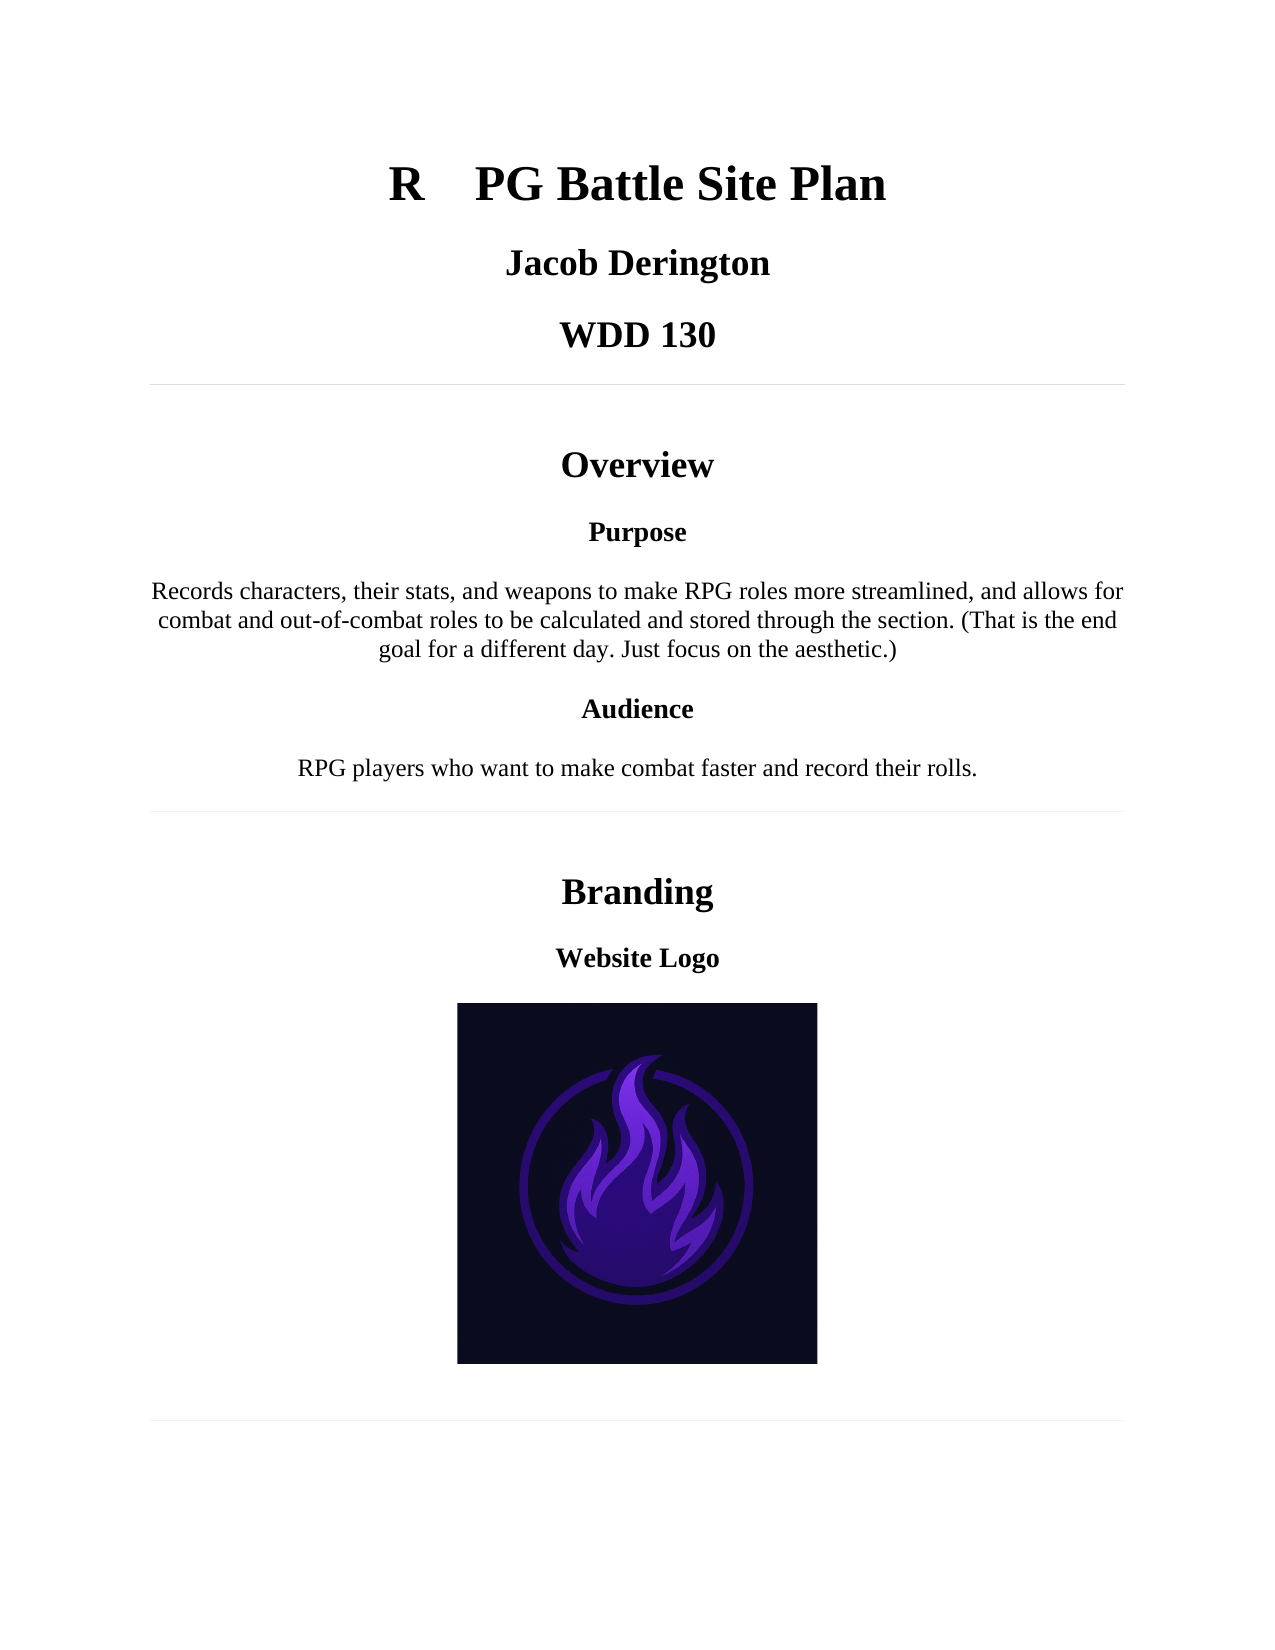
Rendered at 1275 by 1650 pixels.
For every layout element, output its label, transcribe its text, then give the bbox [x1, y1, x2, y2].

subtitle Jacob Derington [150, 240, 1125, 283]
subtitle Audience [150, 692, 1125, 724]
subtitle Branding [150, 869, 1125, 912]
text RPG players who want to make combat faster and record their rolls. [150, 753, 1125, 782]
subtitle Overview [150, 443, 1125, 486]
text Records characters, their stats, and weapons to make RPG roles more streamlined, and allows for combat and out-of-combat roles to be calculated and stored through the section. (That is the end goal for a different day. Just focus on the aesthetic.) [150, 576, 1125, 663]
subtitle Website Logo [150, 942, 1125, 974]
subtitle RPG Battle Site Plan [150, 150, 1125, 211]
subtitle Purpose [150, 515, 1125, 547]
picture [457, 1003, 818, 1364]
subtitle WDD 130 [150, 312, 1125, 356]
